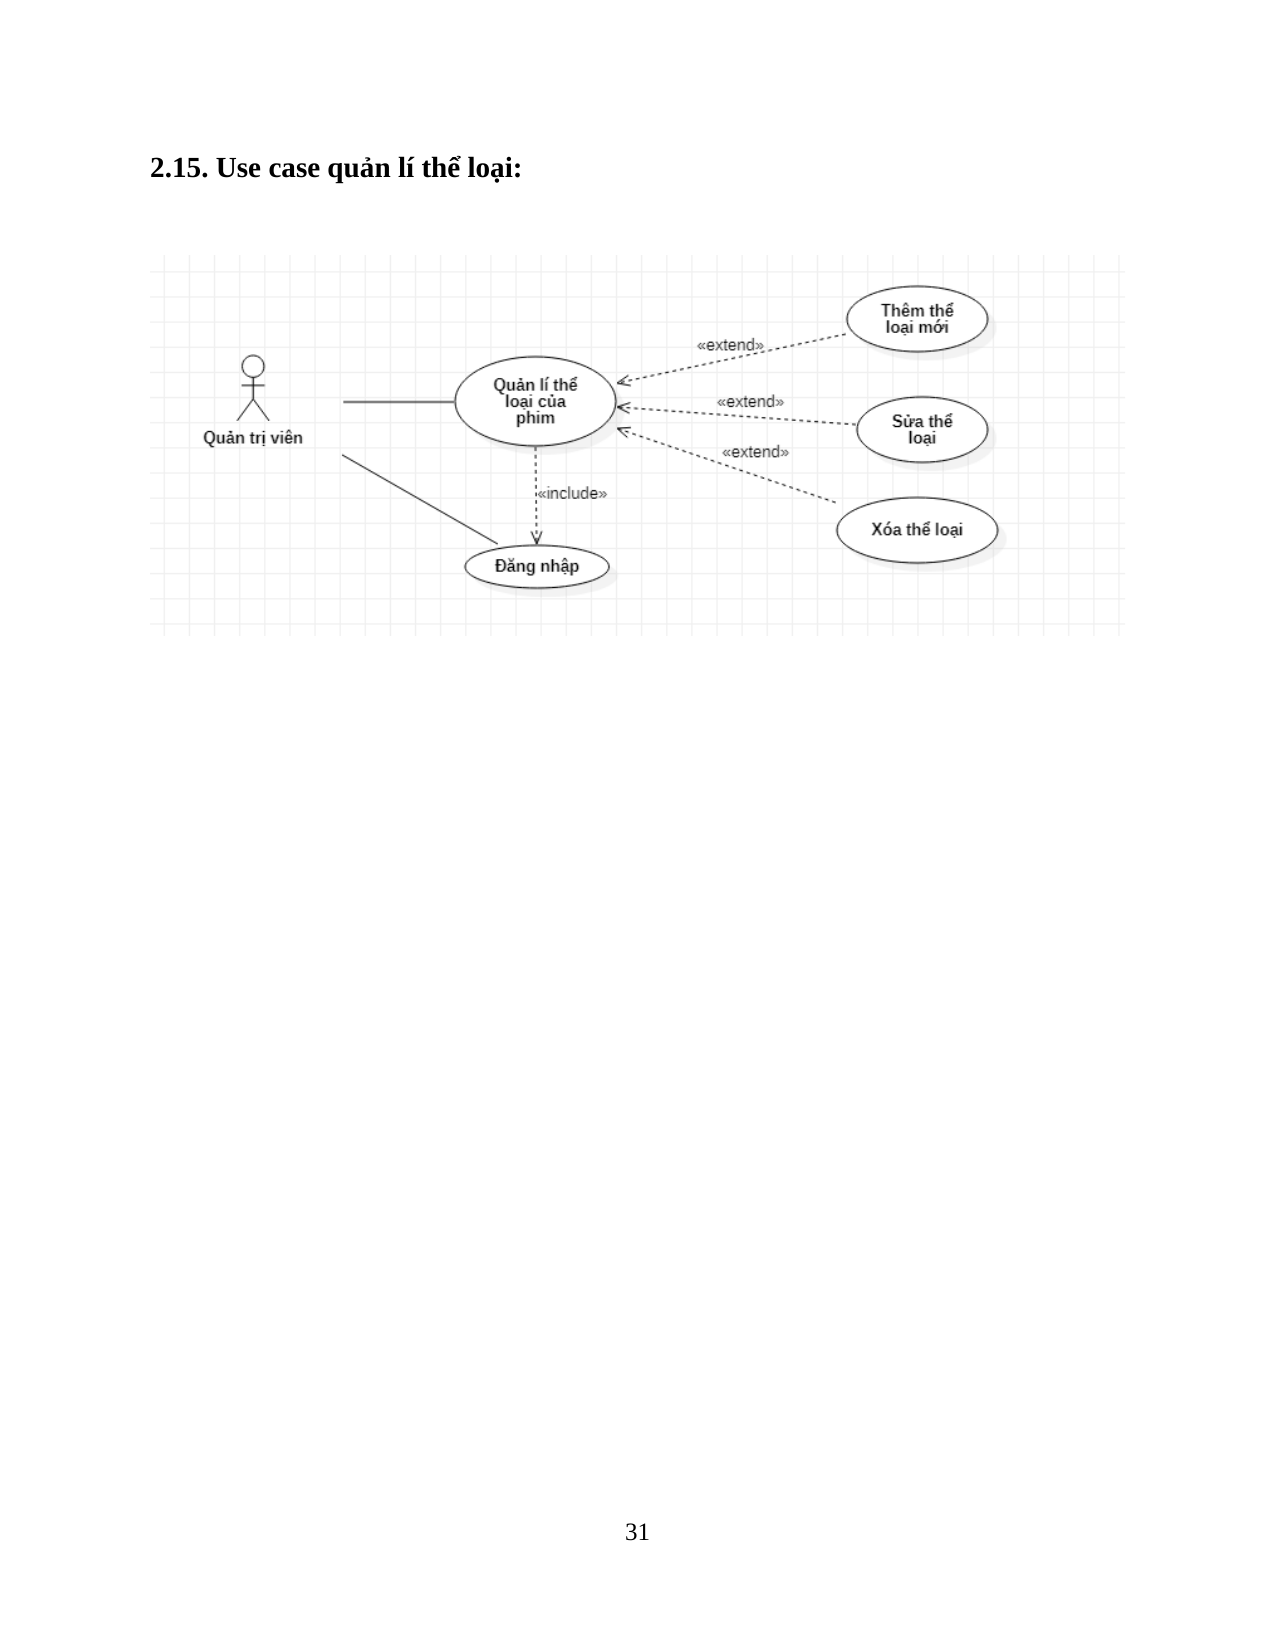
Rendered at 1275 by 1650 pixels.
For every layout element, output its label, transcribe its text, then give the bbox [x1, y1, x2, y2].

picture [150, 255, 1125, 636]
text 2.15. Use case quản lí thể loại: [150, 150, 1125, 183]
